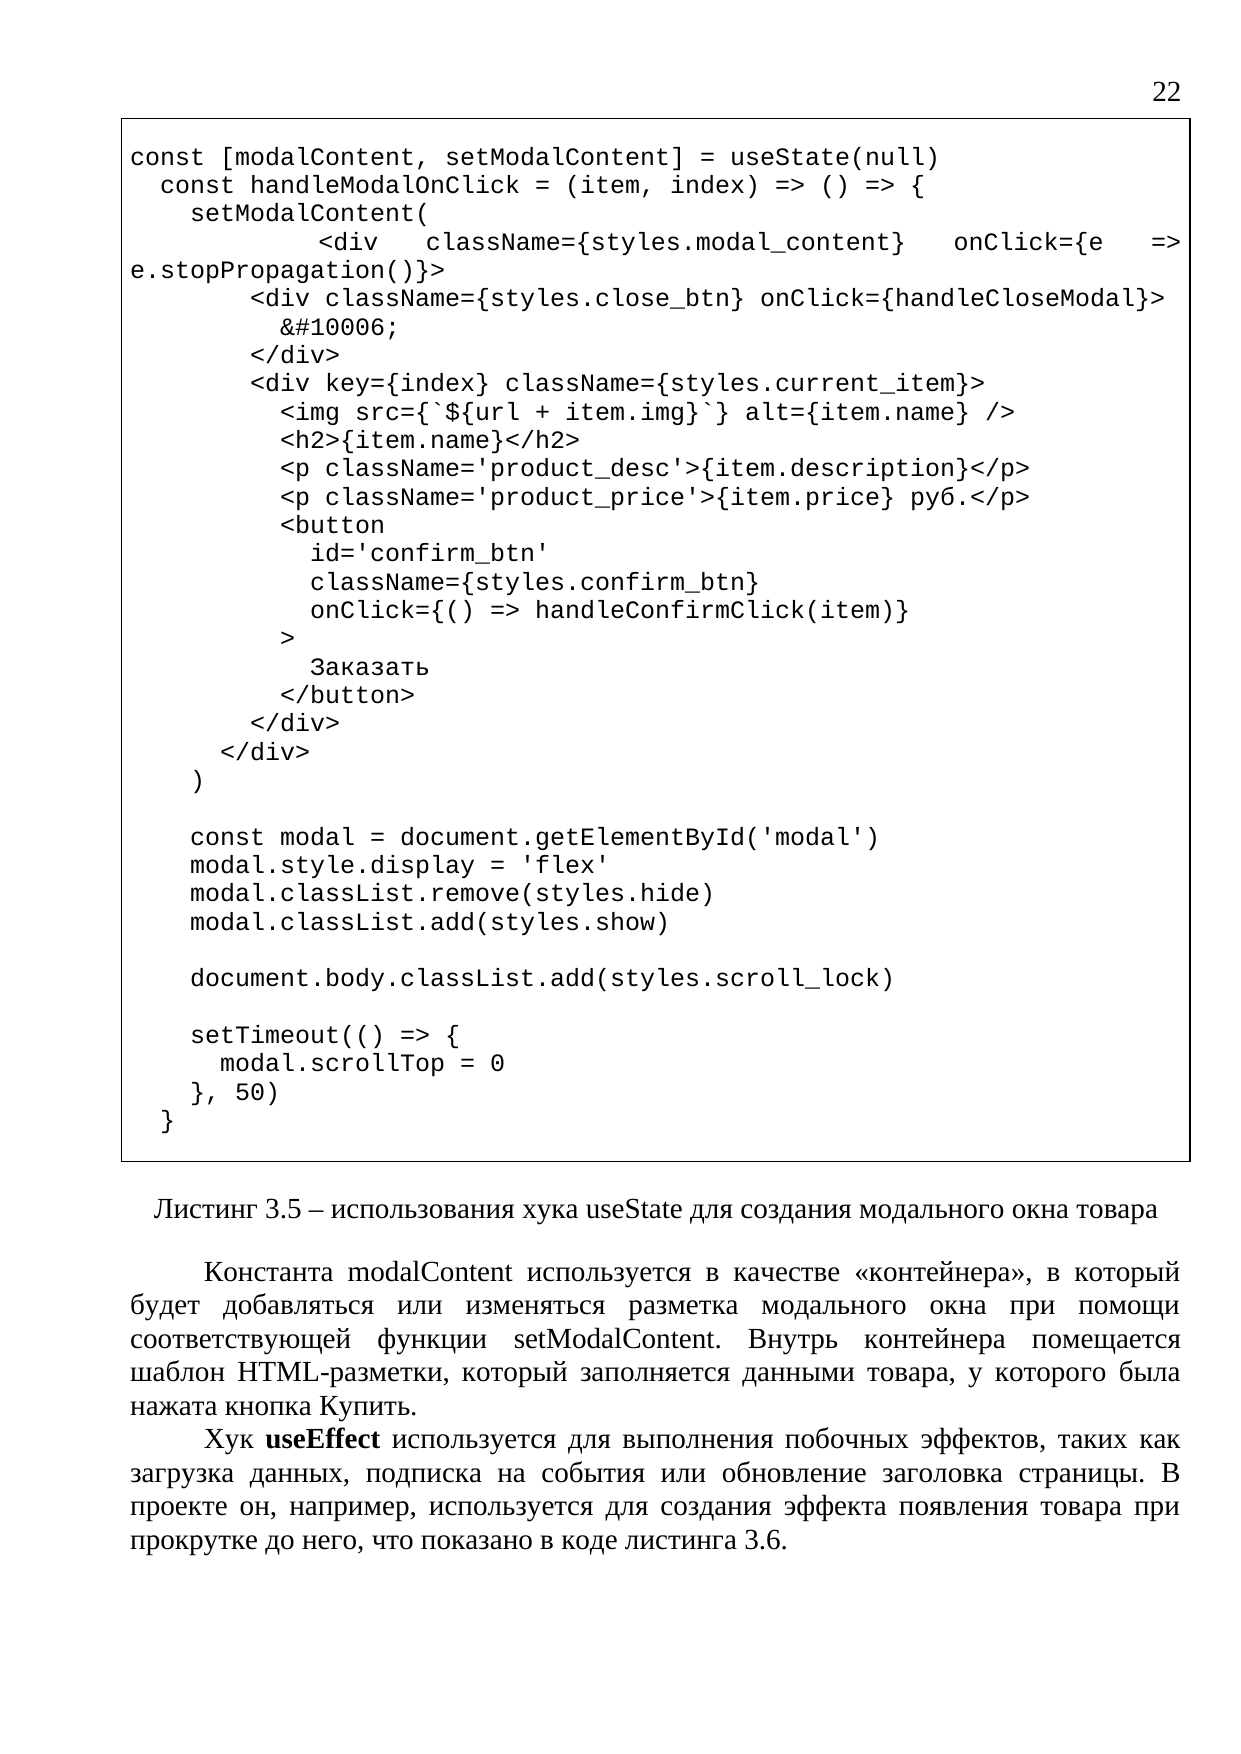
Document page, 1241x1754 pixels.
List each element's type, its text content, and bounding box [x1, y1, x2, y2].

text &#10006; [130, 314, 1181, 342]
text document.body.classList.add(styles.scroll_lock) [130, 966, 1181, 994]
text modal.style.display = 'flex' [130, 852, 1181, 881]
text const modal = document.getElementById('modal') [130, 824, 1181, 852]
text </button> [130, 682, 1181, 711]
text > [130, 626, 1181, 654]
text Заказать [130, 654, 1181, 682]
text modal.classList.remove(styles.hide) [130, 881, 1181, 909]
text <p className='product_price'>{item.price} руб.</p> [130, 484, 1181, 512]
text id='confirm_btn' [130, 541, 1181, 569]
text <img src={`${url + item.img}`} alt={item.name} /> [130, 399, 1181, 427]
text const [modalContent, setModalContent] = useState(null) [122, 119, 1189, 172]
text <div key={index} className={styles.current_item}> [130, 371, 1181, 399]
text } [122, 1081, 1189, 1161]
text ) [130, 767, 1181, 796]
text onClick={() => handleConfirmClick(item)} [130, 597, 1181, 626]
text modal.classList.add(styles.show) [130, 909, 1181, 937]
text <div className={styles.close_btn} onClick={handleCloseModal}> [130, 286, 1181, 314]
text </div> [130, 711, 1181, 739]
text <p className='product_desc'>{item.description}</p> [130, 456, 1181, 484]
text <h2>{item.name}</h2> [130, 427, 1181, 456]
text Константа modalContent используется в качестве «контейнера», в который будет добавляться или изменяться разметка модального окна при помощи соответствующей функции setModalContent. Внутрь контейнера помещается шаблон HTML-разметки, который заполняется данными товара, у которого была нажата кнопка Купить. [130, 1254, 1181, 1421]
text </div> [130, 342, 1181, 371]
text setModalContent( [130, 201, 1181, 229]
text <div className={styles.modal_content} onClick={e => e.stopPropagation()}> [130, 229, 1181, 286]
text Листинг 3.5 – использования хука useState для создания модального окна товара [130, 1191, 1181, 1224]
text Хук useEffect используется для выполнения побочных эффектов, таких как загрузка данных, подписка на события или обновление заголовка страницы. В проекте он, например, используется для создания эффекта появления товара при прокрутке до него, что показано в коде листинга 3.6. [130, 1421, 1181, 1556]
text </div> [130, 739, 1181, 767]
text <button [130, 512, 1181, 541]
text const handleModalOnClick = (item, index) => () => { [130, 172, 1181, 201]
text setTimeout(() => { [130, 1022, 1181, 1051]
text className={styles.confirm_btn} [130, 569, 1181, 597]
text modal.scrollTop = 0 [130, 1051, 1181, 1079]
